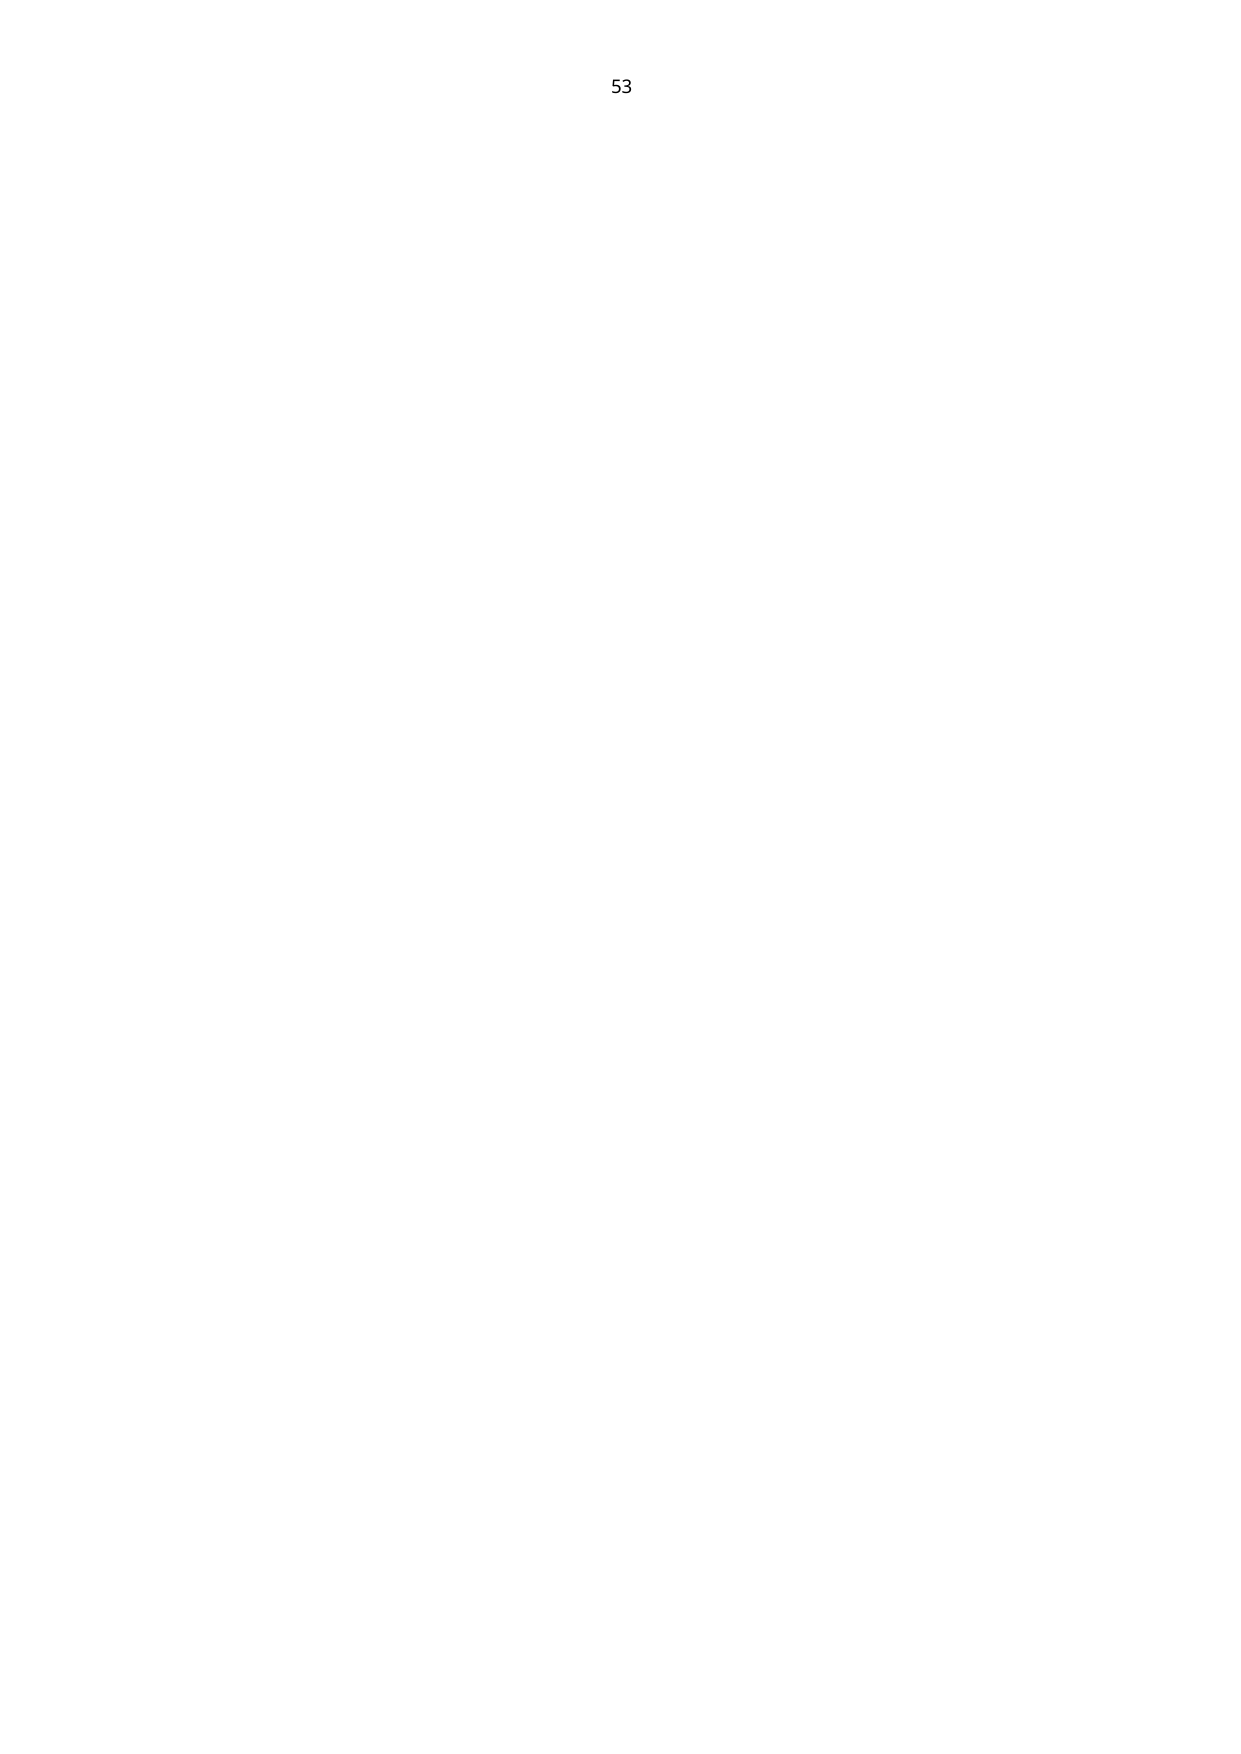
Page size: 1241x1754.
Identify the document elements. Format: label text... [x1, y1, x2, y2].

text 53 [611, 77, 1111, 98]
